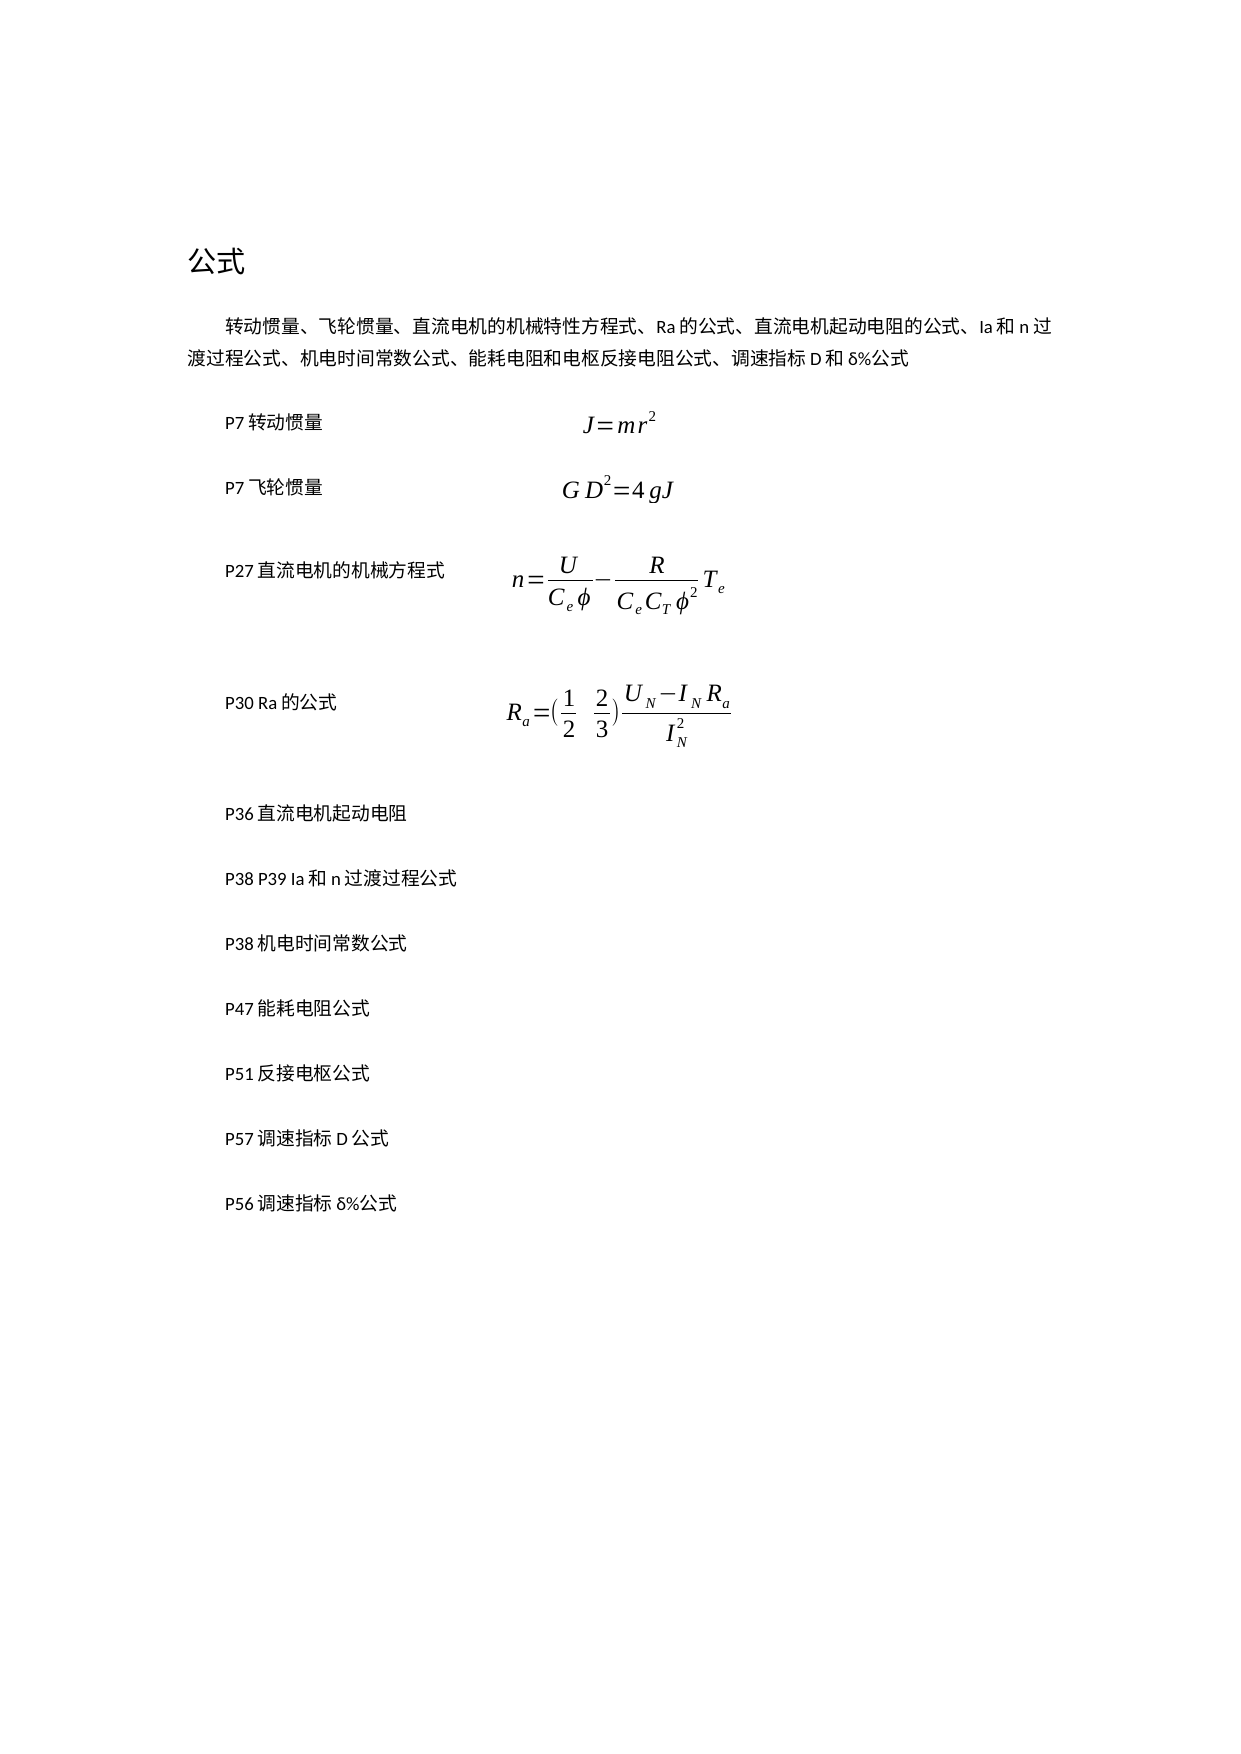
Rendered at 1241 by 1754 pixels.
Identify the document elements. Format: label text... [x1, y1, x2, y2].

text P36直流电机起动电阻 [187, 796, 1053, 829]
text P47能耗电阻公式 [187, 991, 1053, 1024]
text 转动惯量、飞轮惯量、直流电机的机械特性方程式、Ra的公式、直流电机起动电阻的公式、Ia和n过渡过程公式、机电时间常数公式、能耗电阻和电枢反接电阻公式、调速指标D和δ%公式 [187, 309, 1053, 374]
text P57调速指标D公式 [187, 1121, 1053, 1154]
text P56调速指标δ%公式 [187, 1186, 1053, 1219]
text P7转动惯量 [187, 406, 1053, 439]
text P30 Ra的公式 [187, 666, 1053, 764]
text P7飞轮惯量 [187, 471, 1053, 504]
text P38机电时间常数公式 [187, 926, 1053, 959]
text P27直流电机的机械方程式 [187, 536, 1053, 634]
text 公式 [187, 227, 1053, 292]
text P38 P39 Ia和n过渡过程公式 [187, 861, 1053, 894]
text P51反接电枢公式 [187, 1056, 1053, 1089]
